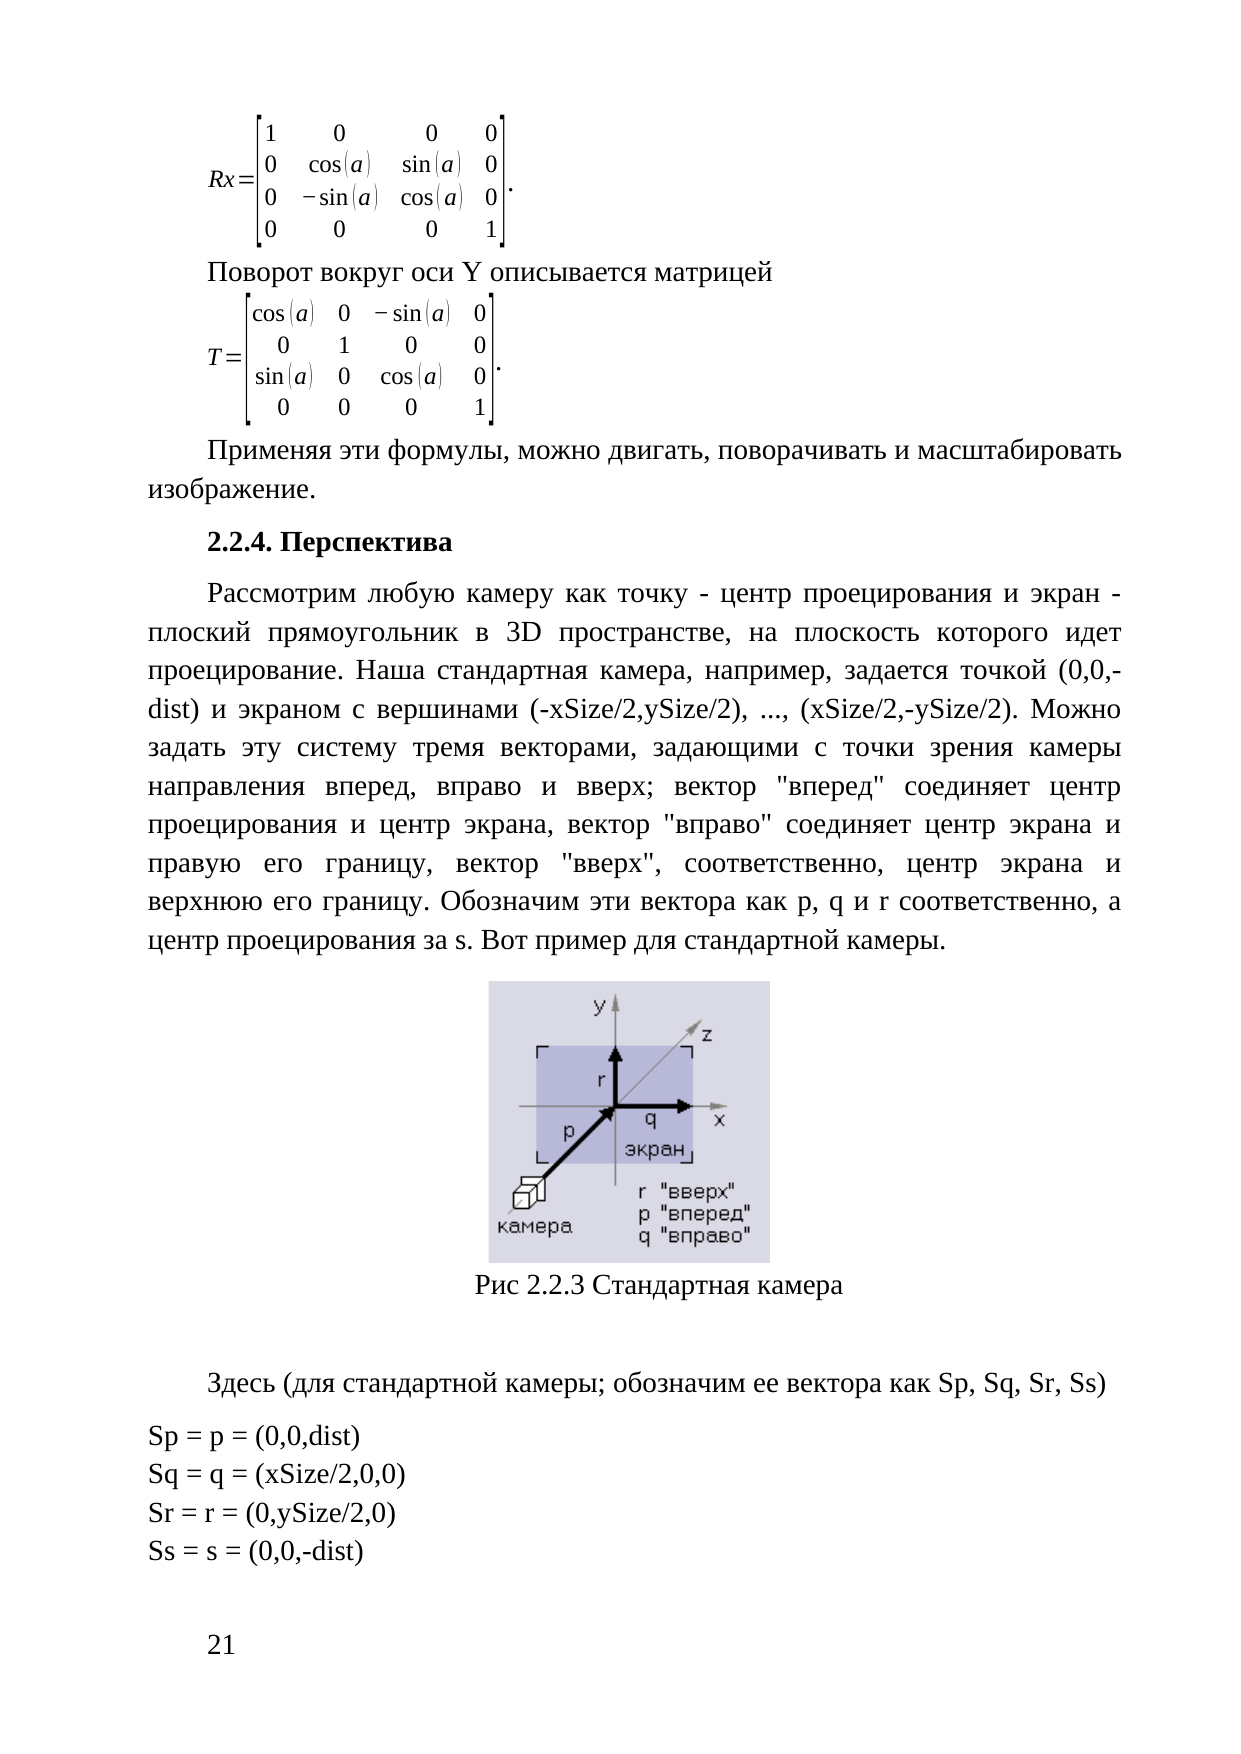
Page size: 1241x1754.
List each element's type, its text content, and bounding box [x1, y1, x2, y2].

text Рассмотрим любую камеру как точку - центр проецирования и экран - плоский прямоугольник в 3D пространстве, на плоскость которого идет проецирование. Наша стандартная камера, например, задается точкой (0,0,-dist) и экраном с вершинами (-xSize/2,ySize/2), ..., (xSize/2,-ySize/2). Можно задать эту систему тремя векторами, задающими с точки зрения камеры направления вперед, вправо и вверх; вектор "вперед" соединяет центр проецирования и центр экрана, вектор "вправо" соединяет центр экрана и правую его границу, вектор "вверх", соответственно, центр экрана и верхнюю его границу. Обозначим эти вектора как p, q и r соответственно, а центр проецирования за s. Вот пример для стандартной камеры. [148, 575, 1122, 956]
subtitle 2.2.4. Перспектива [148, 524, 1122, 558]
table_header Рис 2.2.3 Стандартная камера [142, 975, 1117, 1312]
picture [488, 981, 770, 1263]
text Применяя эти формулы, можно двигать, поворачивать и масштабировать изображение. [148, 432, 1122, 504]
text . [148, 292, 1122, 427]
text Поворот вокруг оси Y описывается матрицей [148, 254, 1122, 287]
text Sp = p = (0,0,dist) Sq = q = (xSize/2,0,0) Sr = r = (0,ySize/2,0) Ss = s = (0,0,-dist) [148, 1418, 1122, 1567]
text . [148, 113, 1122, 249]
text Здесь (для стандартной камеры; обозначим ее вектора как Sp, Sq, Sr, Ss) [148, 1365, 1122, 1398]
